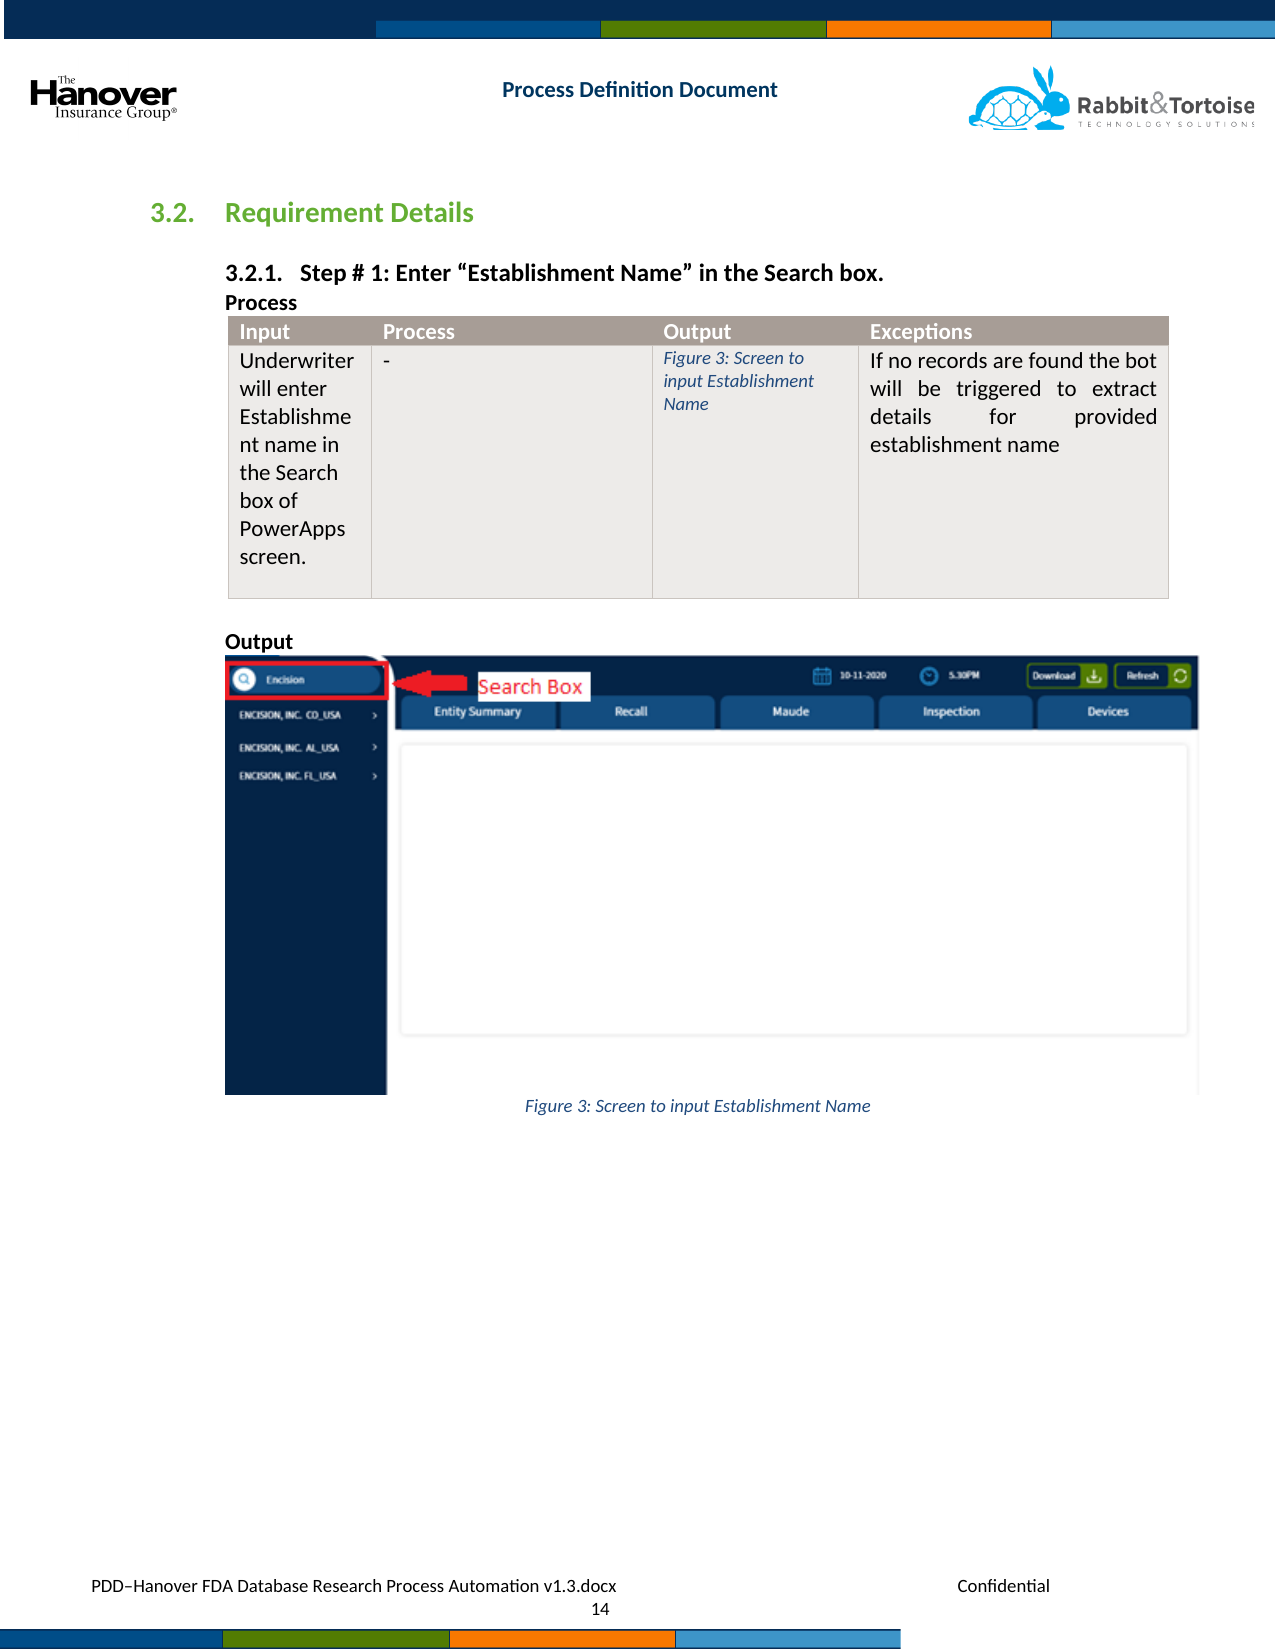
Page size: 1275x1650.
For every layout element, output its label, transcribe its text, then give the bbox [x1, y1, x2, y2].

picture [29, 57, 178, 140]
subtitle Step # 1: Enter “Establishment Name” in the Search box. [225, 257, 1125, 288]
text Figure 3: Screen to input Establishment Name [150, 1094, 1125, 1117]
table_cell - [372, 346, 652, 598]
picture [968, 65, 1255, 130]
table_cell Underwriter will enter Establishment name in the Search box of PowerApps screen. [229, 346, 371, 598]
picture [4, 0, 1275, 39]
table_header Process [372, 317, 652, 345]
table_cell Figure 3: Screen to input Establishment Name [653, 346, 858, 598]
picture [0, 1629, 901, 1649]
table_header Exceptions [859, 317, 1168, 345]
list Process [225, 288, 1125, 316]
picture [225, 655, 1200, 1095]
table_cell If no records are found the bot will be triggered to extract details for provided establishment name [859, 346, 1168, 598]
list Output [225, 627, 1125, 655]
subtitle Requirement Details [150, 194, 1125, 229]
table_header Output [653, 317, 858, 345]
table_header Input [229, 317, 371, 345]
